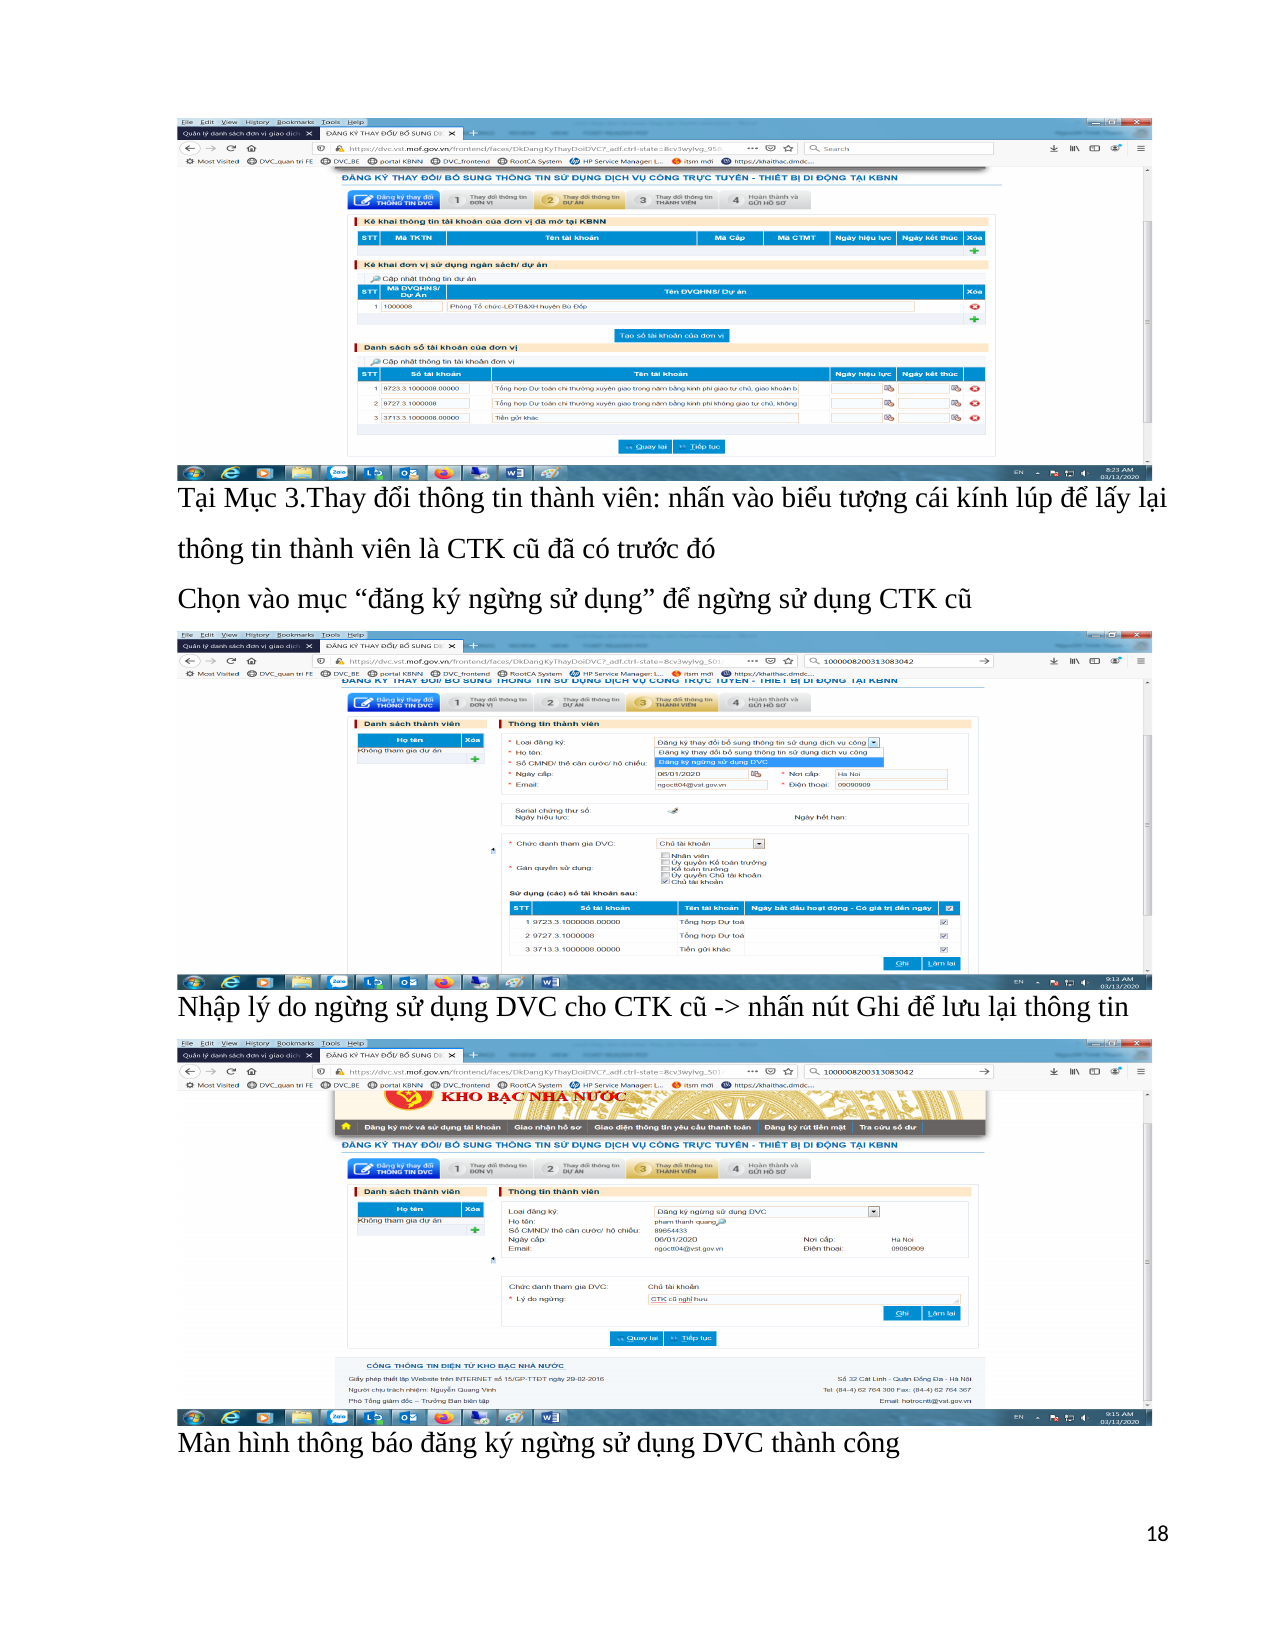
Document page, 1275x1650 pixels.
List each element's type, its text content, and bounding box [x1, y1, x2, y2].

picture [177, 118, 1153, 481]
text Chọn vào mục “đăng ký ngừng sử dụng” để ngừng sử dụng CTK cũ [177, 581, 1169, 615]
text Nhập lý do ngừng sử dụng DVC cho CTK cũ -> nhấn nút Ghi để lưu lại thông tin [177, 989, 1169, 1023]
picture [177, 1039, 1153, 1426]
picture [177, 631, 1153, 990]
text Màn hình thông báo đăng ký ngừng sử dụng DVC thành công [177, 1426, 1169, 1459]
text Tại Mục 3.Thay đổi thông tin thành viên: nhấn vào biểu tượng cái kính lúp để lấy lại thông tin thành viên là CTK cũ đã có trước đó [177, 481, 1169, 564]
